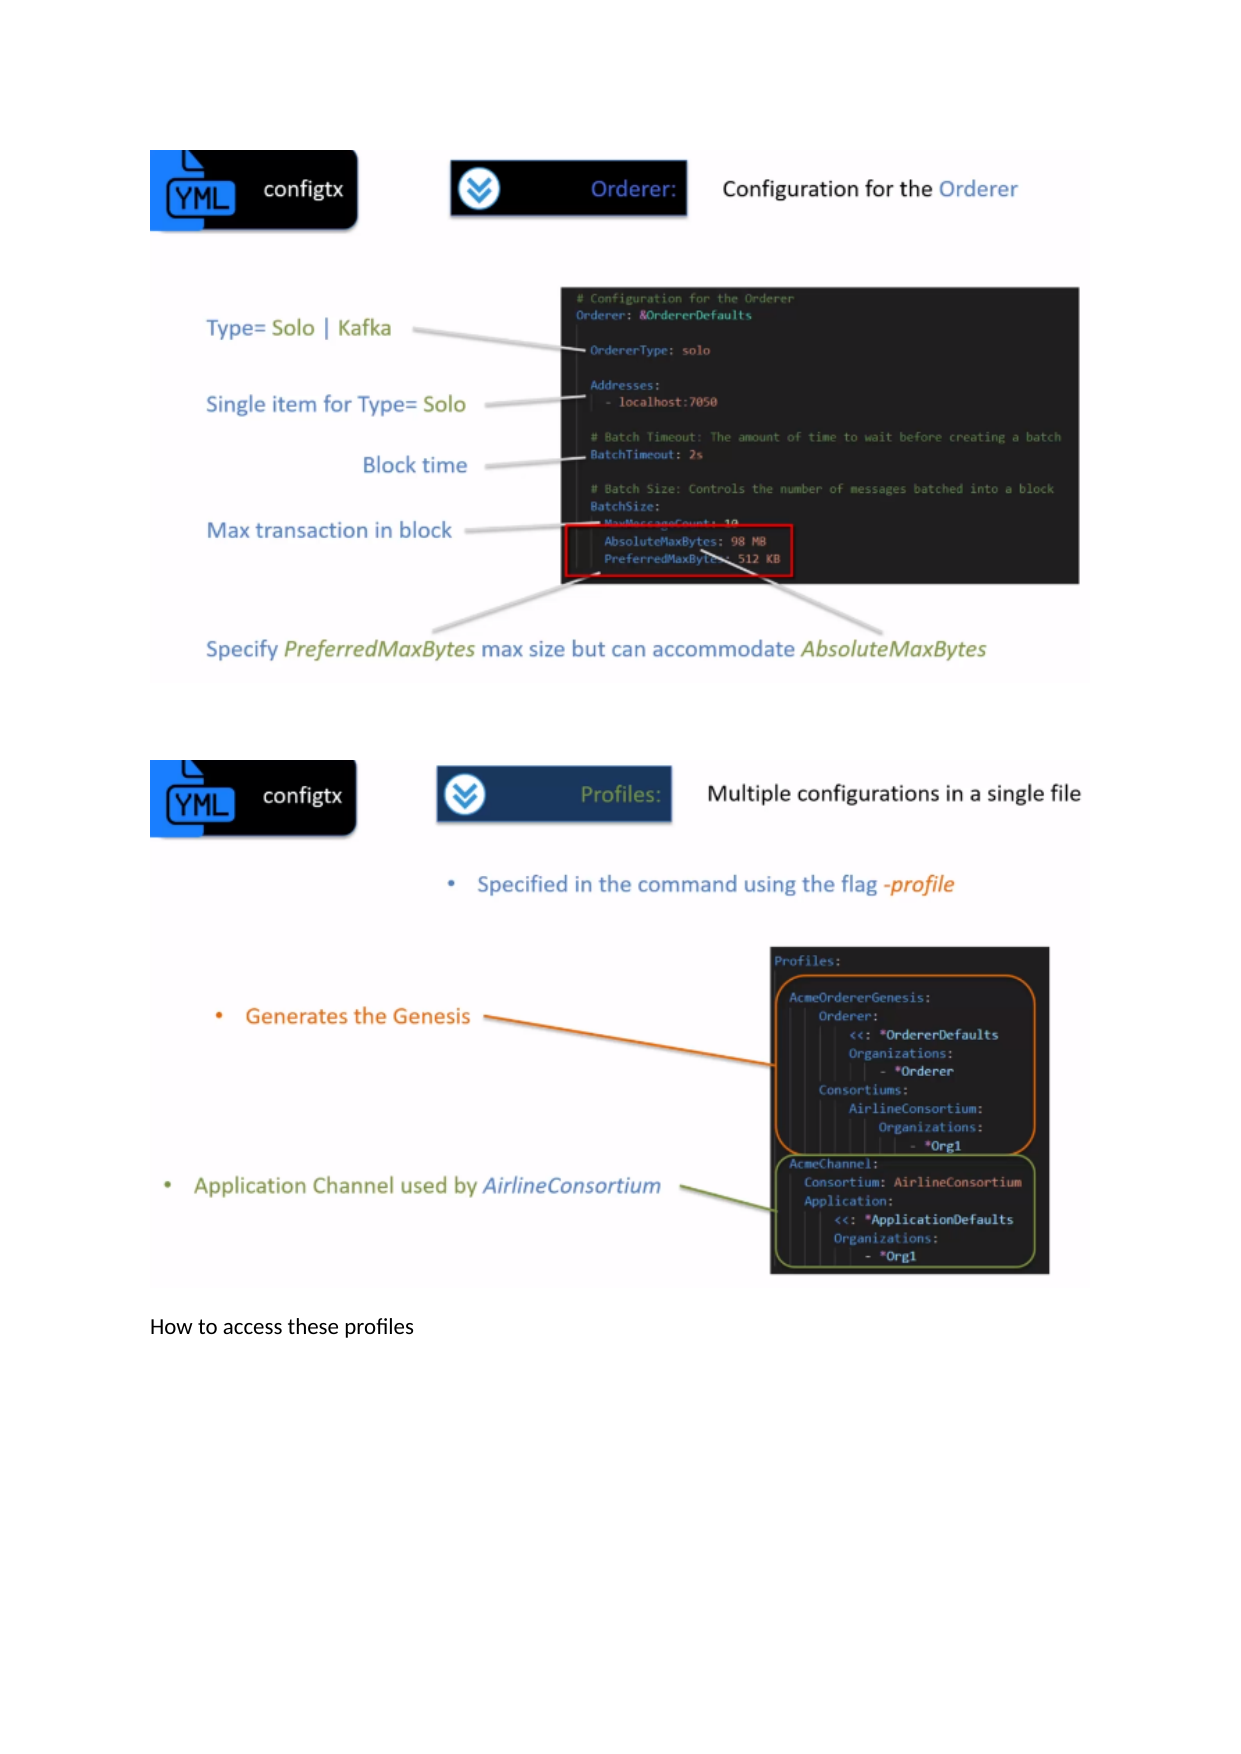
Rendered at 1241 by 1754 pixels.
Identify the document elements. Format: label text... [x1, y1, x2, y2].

picture [150, 760, 1091, 1288]
picture [150, 150, 1091, 683]
text How to access these profiles [150, 1312, 1090, 1341]
